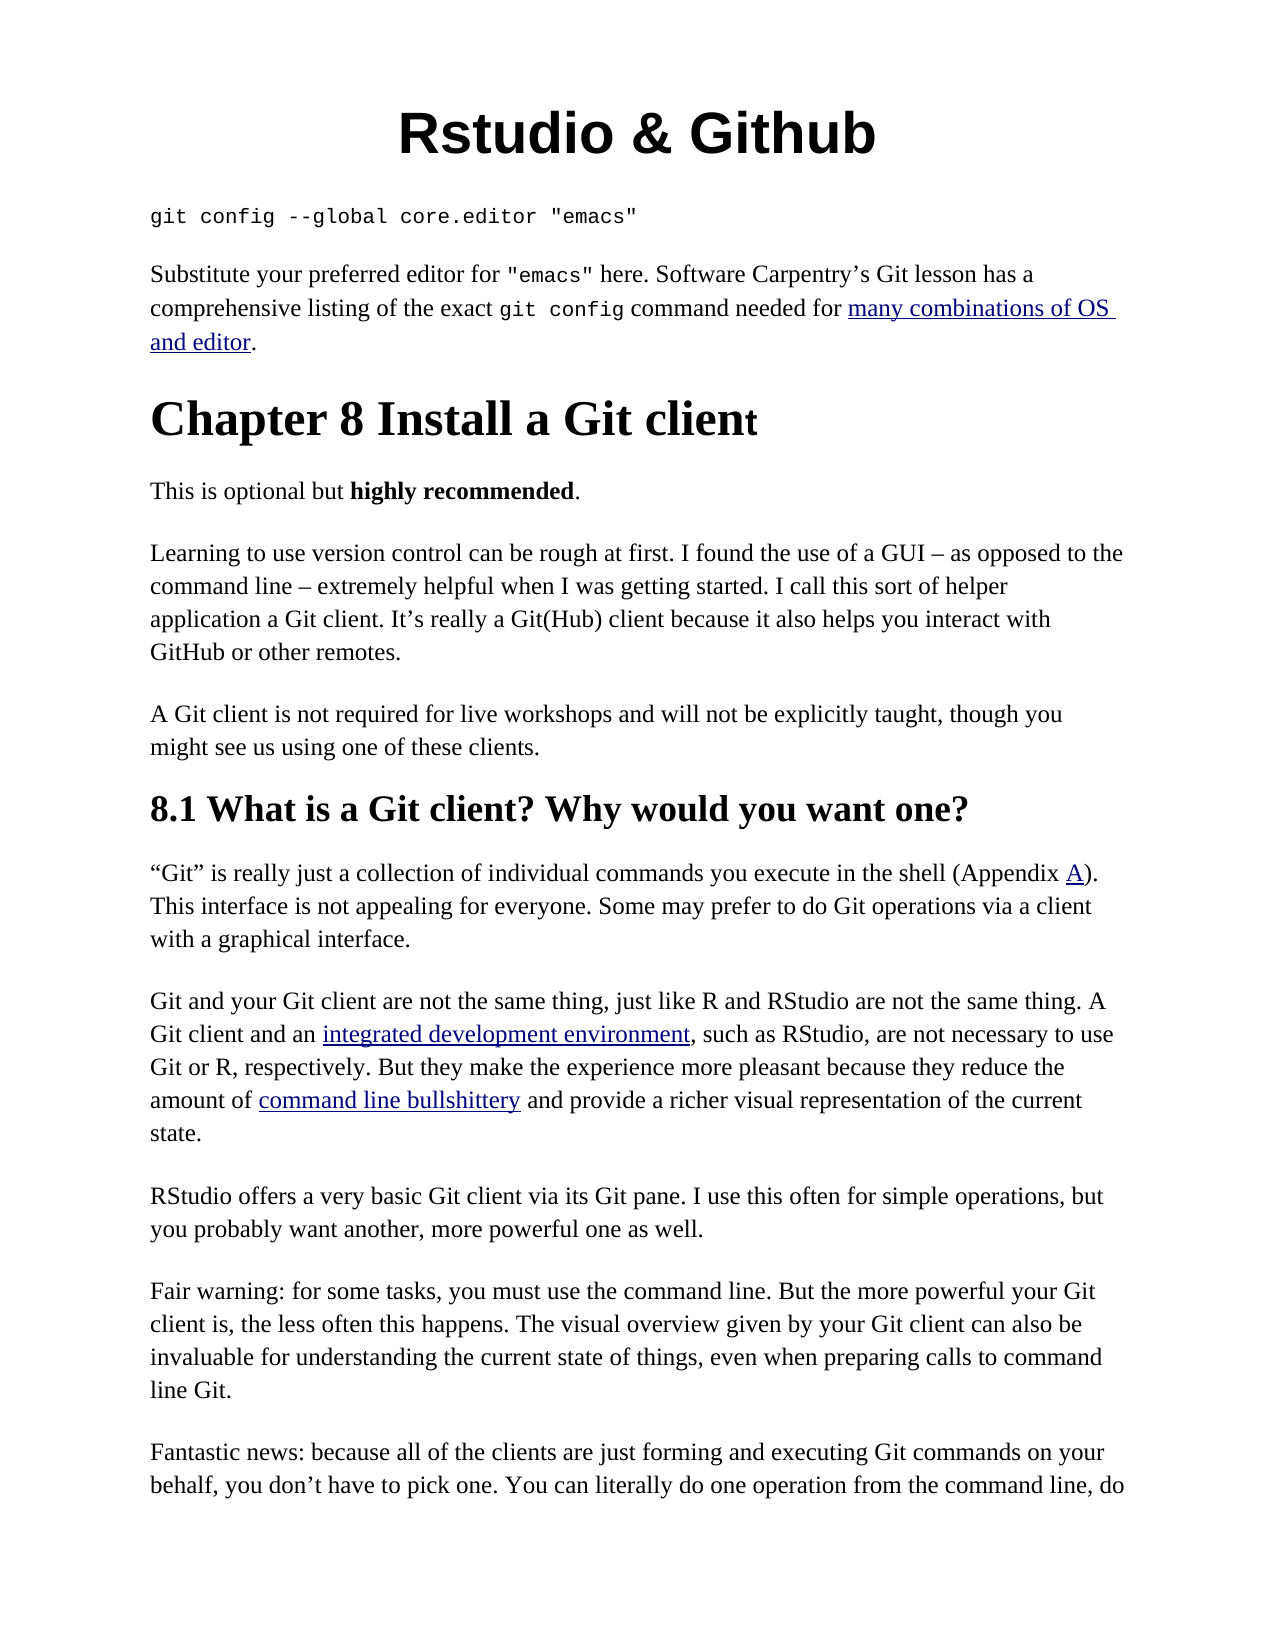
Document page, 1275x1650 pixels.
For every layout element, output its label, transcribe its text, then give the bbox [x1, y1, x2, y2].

text “Git” is really just a collection of individual commands you execute in the shell (Appendix A). This interface is not appealing for everyone. Some may prefer to do Git operations via a client with a graphical interface. [150, 858, 1125, 953]
text Git and your Git client are not the same thing, just like R and RStudio are not the same thing. A Git client and an integrated development environment, such as RStudio, are not necessary to use Git or R, respectively. But they make the experience more pleasant because they reduce the amount of command line bullshittery and provide a richer visual representation of the current state. [150, 986, 1125, 1147]
text A Git client is not required for live workshops and will not be explicitly taught, though you might see us using one of these clients. [150, 699, 1125, 761]
subtitle 8.1 What is a Git client? Why would you want one? [150, 786, 1125, 829]
text Substitute your preferred editor for "emacs" here. Software Carpentry’s Git lesson has a comprehensive listing of the exact git config command needed for many combinations of OS and editor. [150, 259, 1125, 356]
text This is optional but highly recommended. [150, 476, 1125, 504]
text Fair warning: for some tasks, you must use the command line. But the more powerful your Git client is, the less often this happens. The visual overview given by your Git client can also be invaluable for understanding the current state of things, even when preparing calls to command line Git. [150, 1276, 1125, 1404]
text Learning to use version control can be rough at first. I found the use of a GUI – as opposed to the command line – extremely helpful when I was getting started. I call this sort of helper application a Git client. It’s really a Git(Hub) client because it also helps you interact with GitHub or other remotes. [150, 538, 1125, 666]
text RStudio offers a very basic Git client via its Git pane. I use this often for simple operations, but you probably want another, more powerful one as well. [150, 1181, 1125, 1242]
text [150, 1437, 1125, 1499]
text git config --global core.editor "emacs" [150, 206, 1125, 230]
text Chapter 8 Install a Git client [150, 389, 1125, 447]
